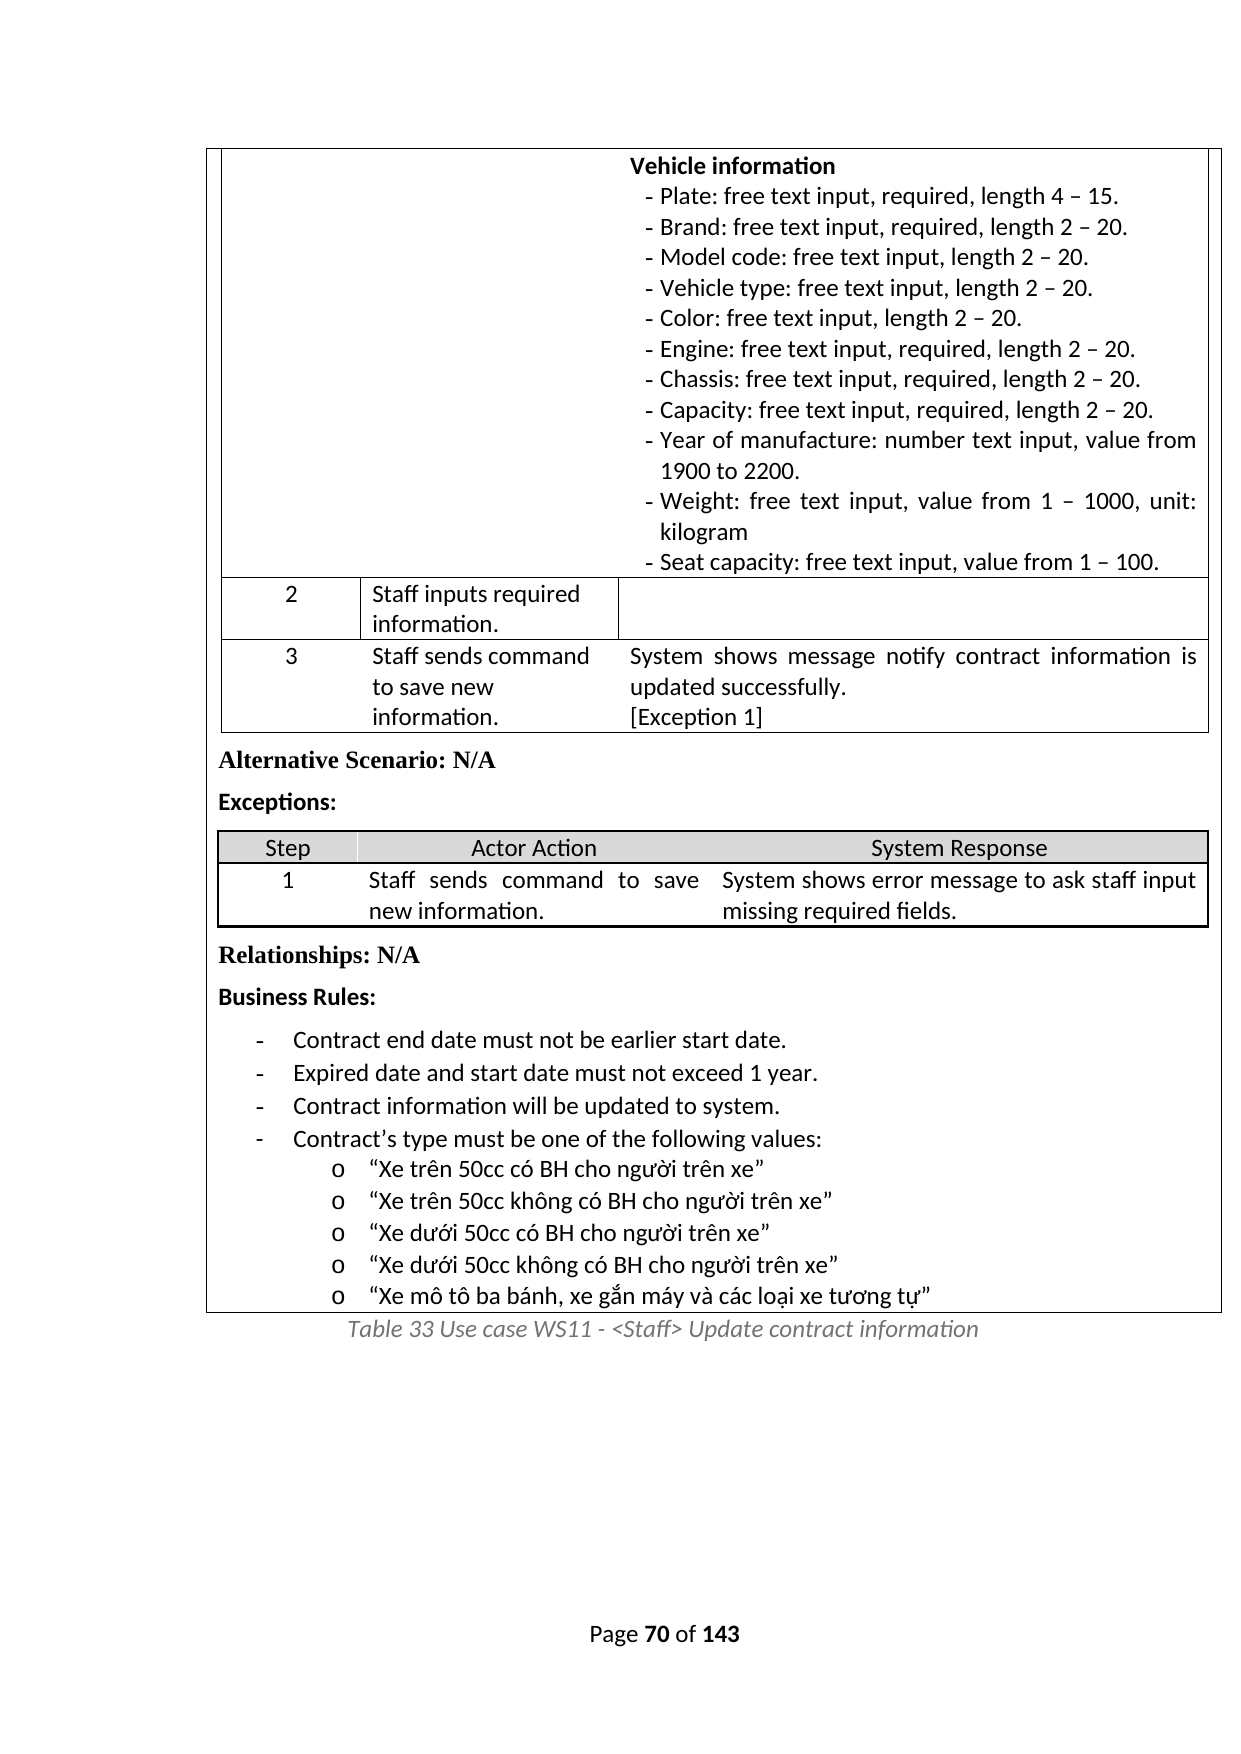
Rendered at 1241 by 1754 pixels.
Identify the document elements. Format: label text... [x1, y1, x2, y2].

text Table 33 Use case WS11 - <Staff> Update contract information [207, 1313, 1122, 1344]
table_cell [207, 149, 1221, 1312]
